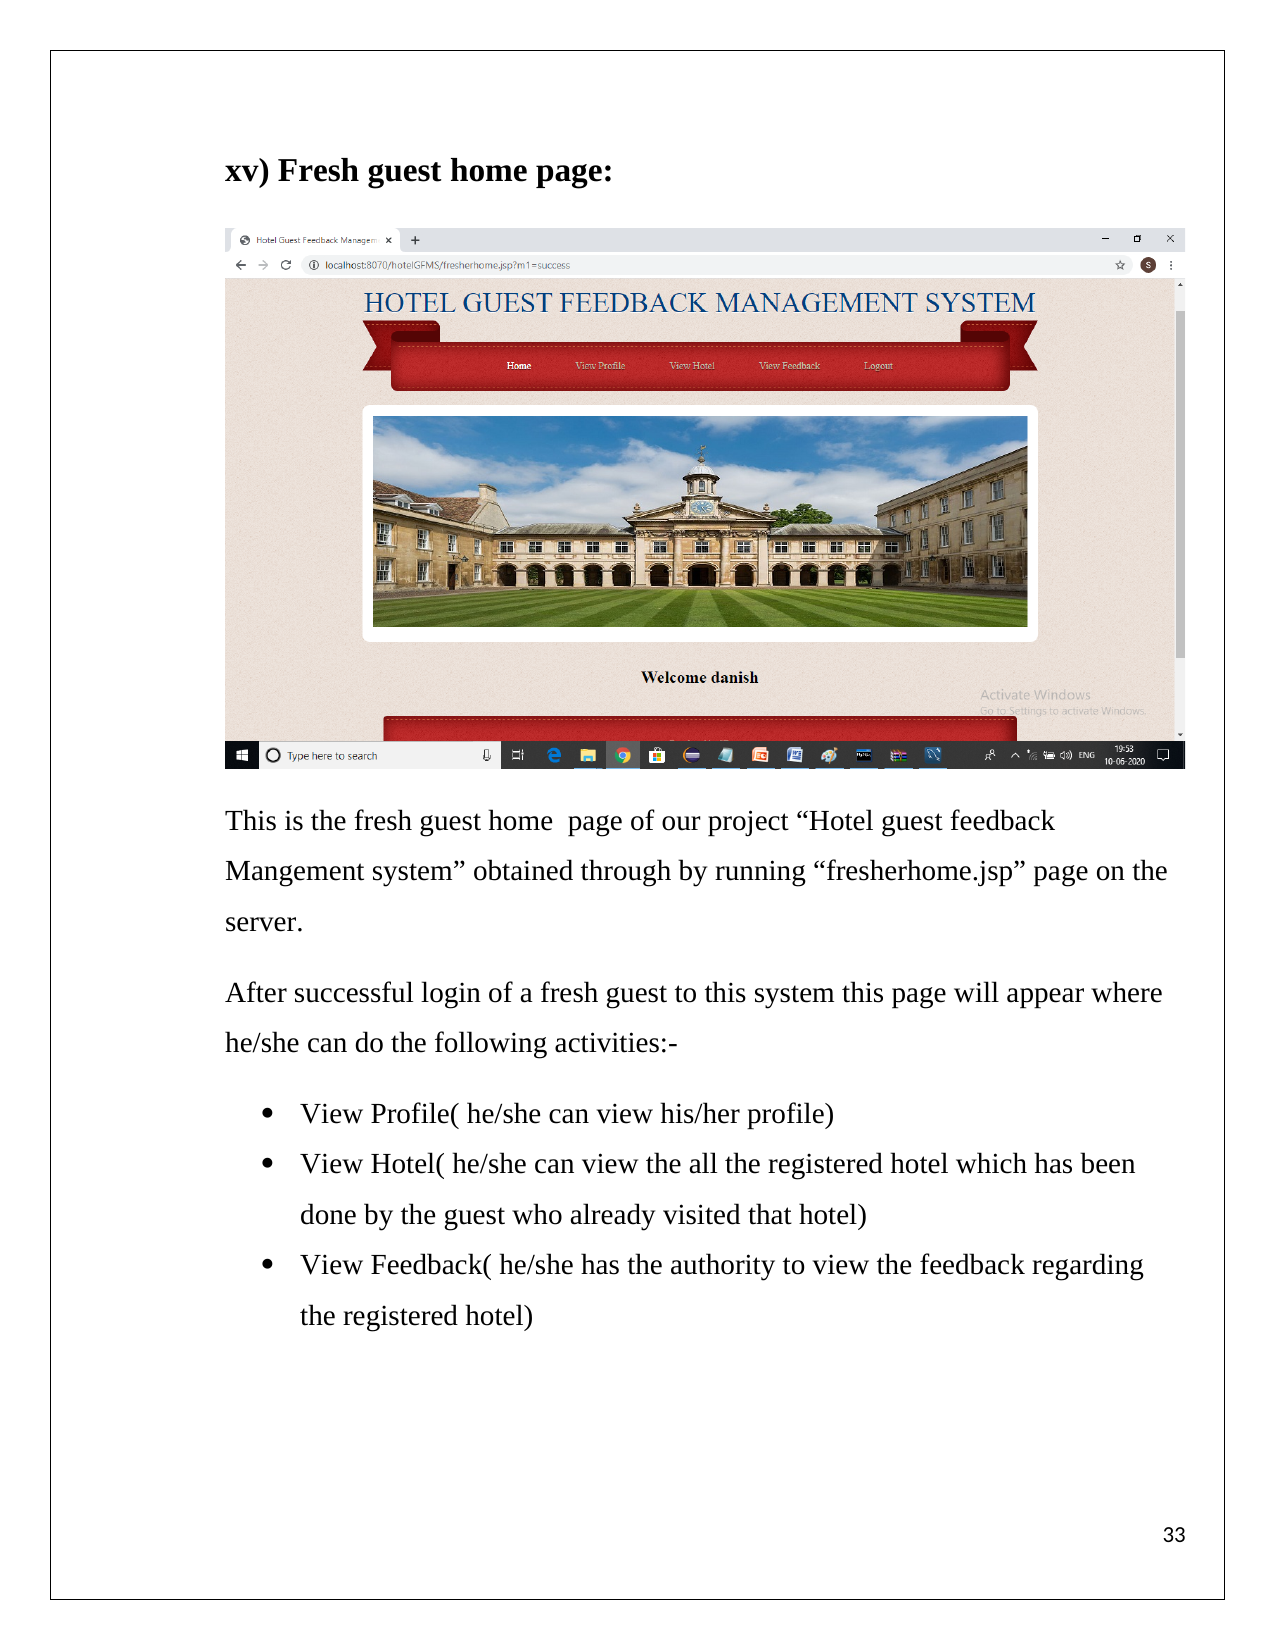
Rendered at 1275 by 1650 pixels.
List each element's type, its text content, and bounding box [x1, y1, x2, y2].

list View Hotel( he/she can view the all the registered hotel which has been done by the guest who already visited that hotel) [262, 1147, 1185, 1231]
text xv) Fresh guest home page: [225, 150, 1185, 188]
list View Feedback( he/she has the authority to view the feedback regarding the registered hotel) [262, 1247, 1185, 1331]
list View Profile( he/she can view his/her profile) [262, 1096, 1185, 1130]
picture [225, 228, 1186, 769]
text After successful login of a fresh guest to this system this page will appear where he/she can do the following activities:- [225, 975, 1185, 1059]
text This is the fresh guest home page of our project “Hotel guest feedback Mangement system” obtained through by running “fresherhome.jsp” page on the server. [225, 803, 1185, 937]
